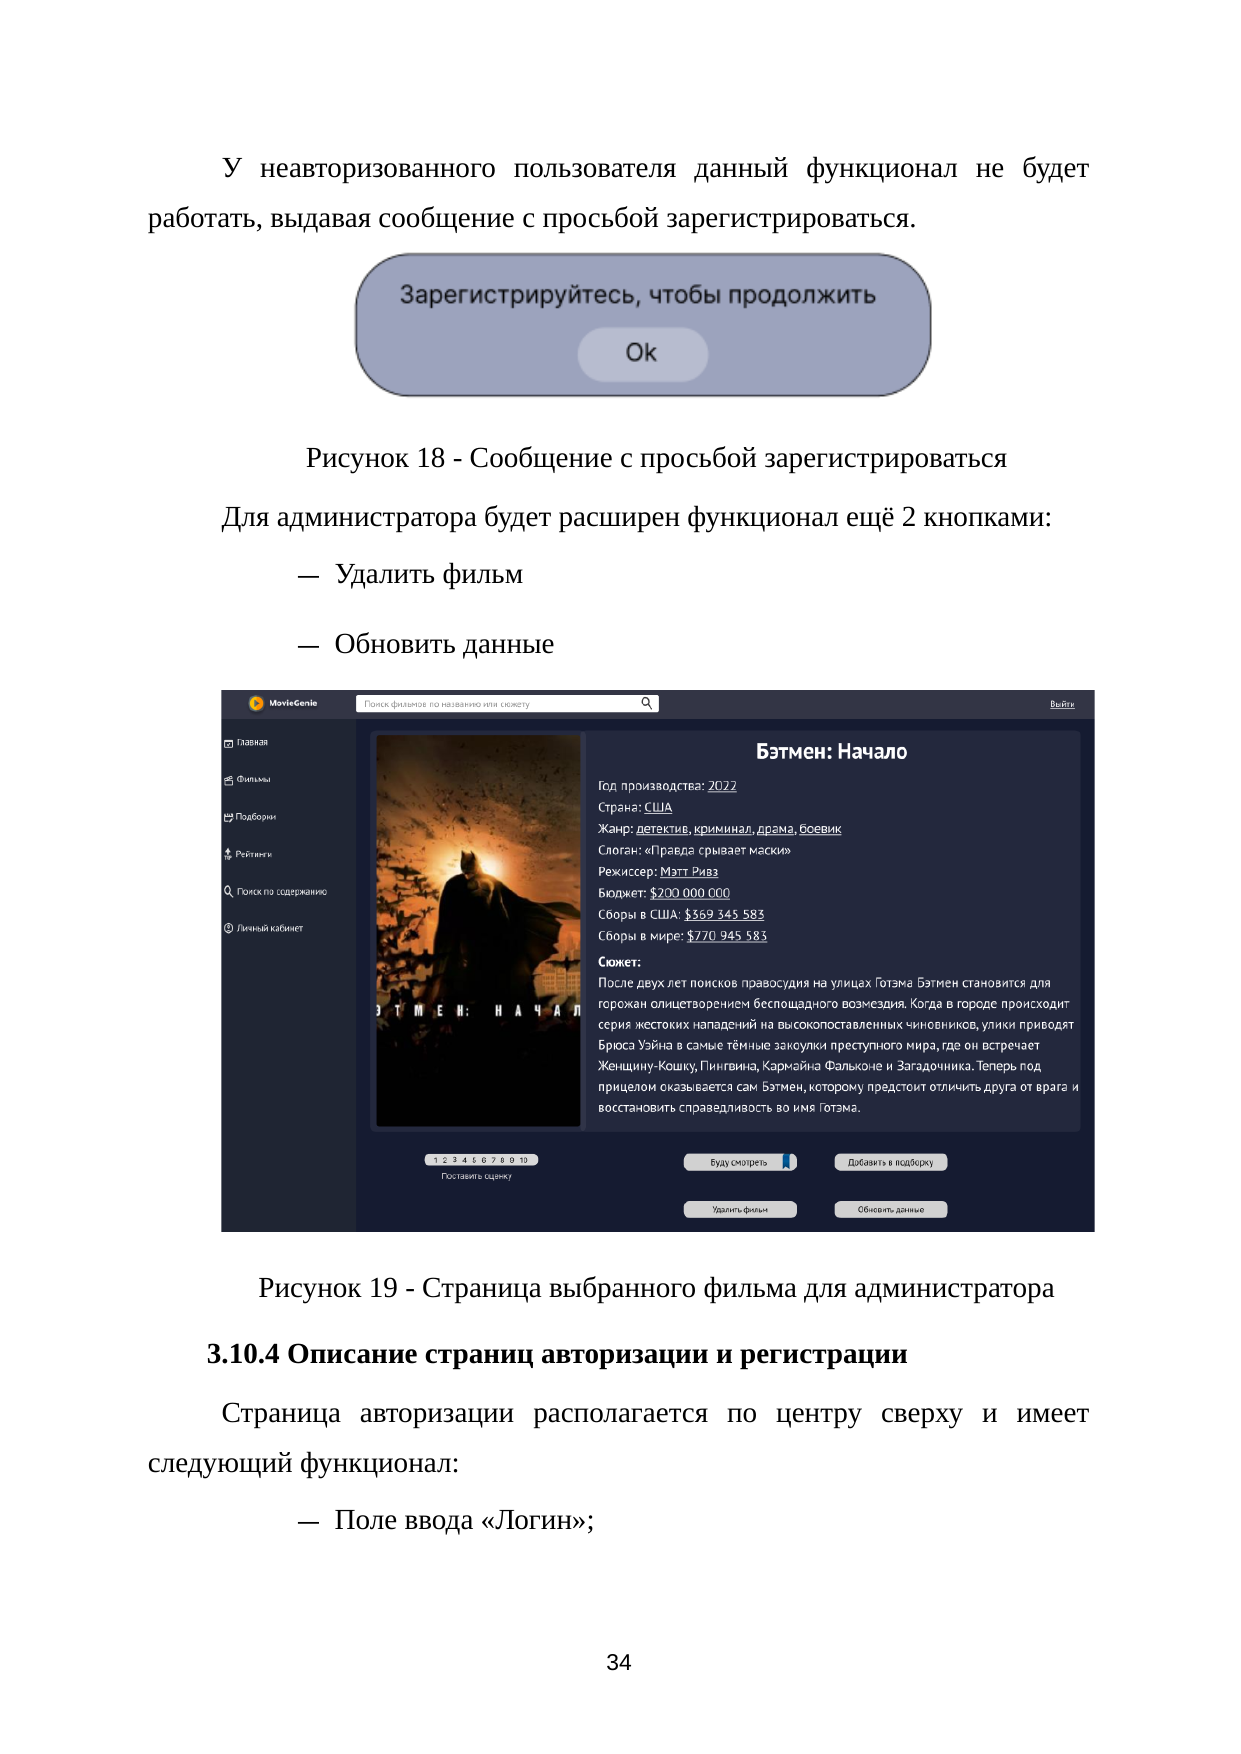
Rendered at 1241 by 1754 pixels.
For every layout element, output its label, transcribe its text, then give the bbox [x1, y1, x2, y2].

text Страница авторизации располагается по центру сверху и имеет следующий функционал: [148, 1395, 1090, 1479]
text Рисунок 18 - Сообщение с просьбой зарегистрироваться [223, 440, 1090, 474]
text У неавторизованного пользователя данный функционал не будет работать, выдавая сообщение с просьбой зарегистрироваться. [148, 150, 1090, 234]
text Рисунок 19 - Страница выбранного фильма для администратора [223, 1270, 1090, 1303]
text Для администратора будет расширен функционал ещё 2 кнопками: [148, 499, 1090, 532]
picture [345, 250, 938, 403]
list Удалить фильм [297, 549, 1090, 596]
subtitle 3.10.4 Описание страниц авторизации и регистрации [207, 1337, 1090, 1370]
list Обновить данные [297, 619, 1090, 667]
list Поле ввода «Логин»; [297, 1496, 1090, 1543]
picture [221, 690, 1095, 1232]
